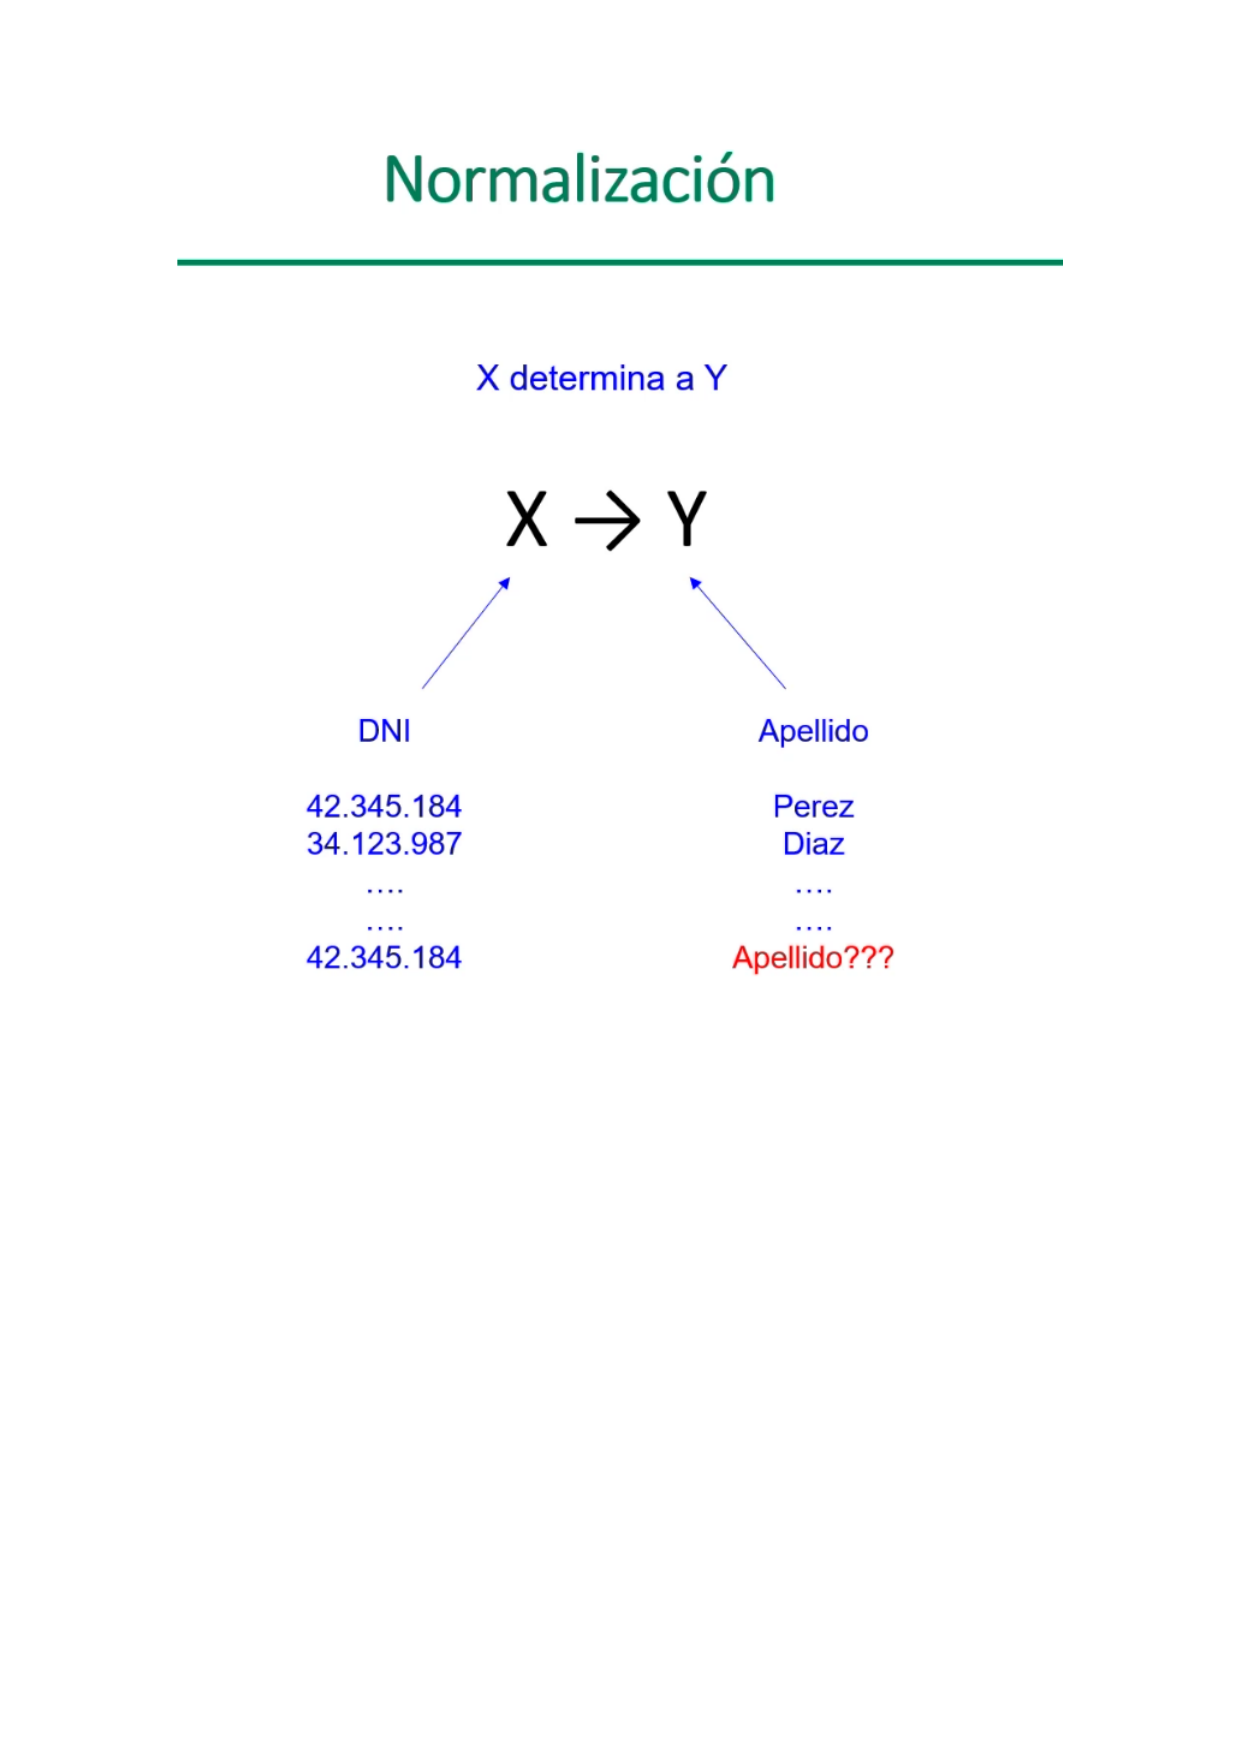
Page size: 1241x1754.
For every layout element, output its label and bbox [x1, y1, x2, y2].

picture [177, 147, 1063, 1004]
